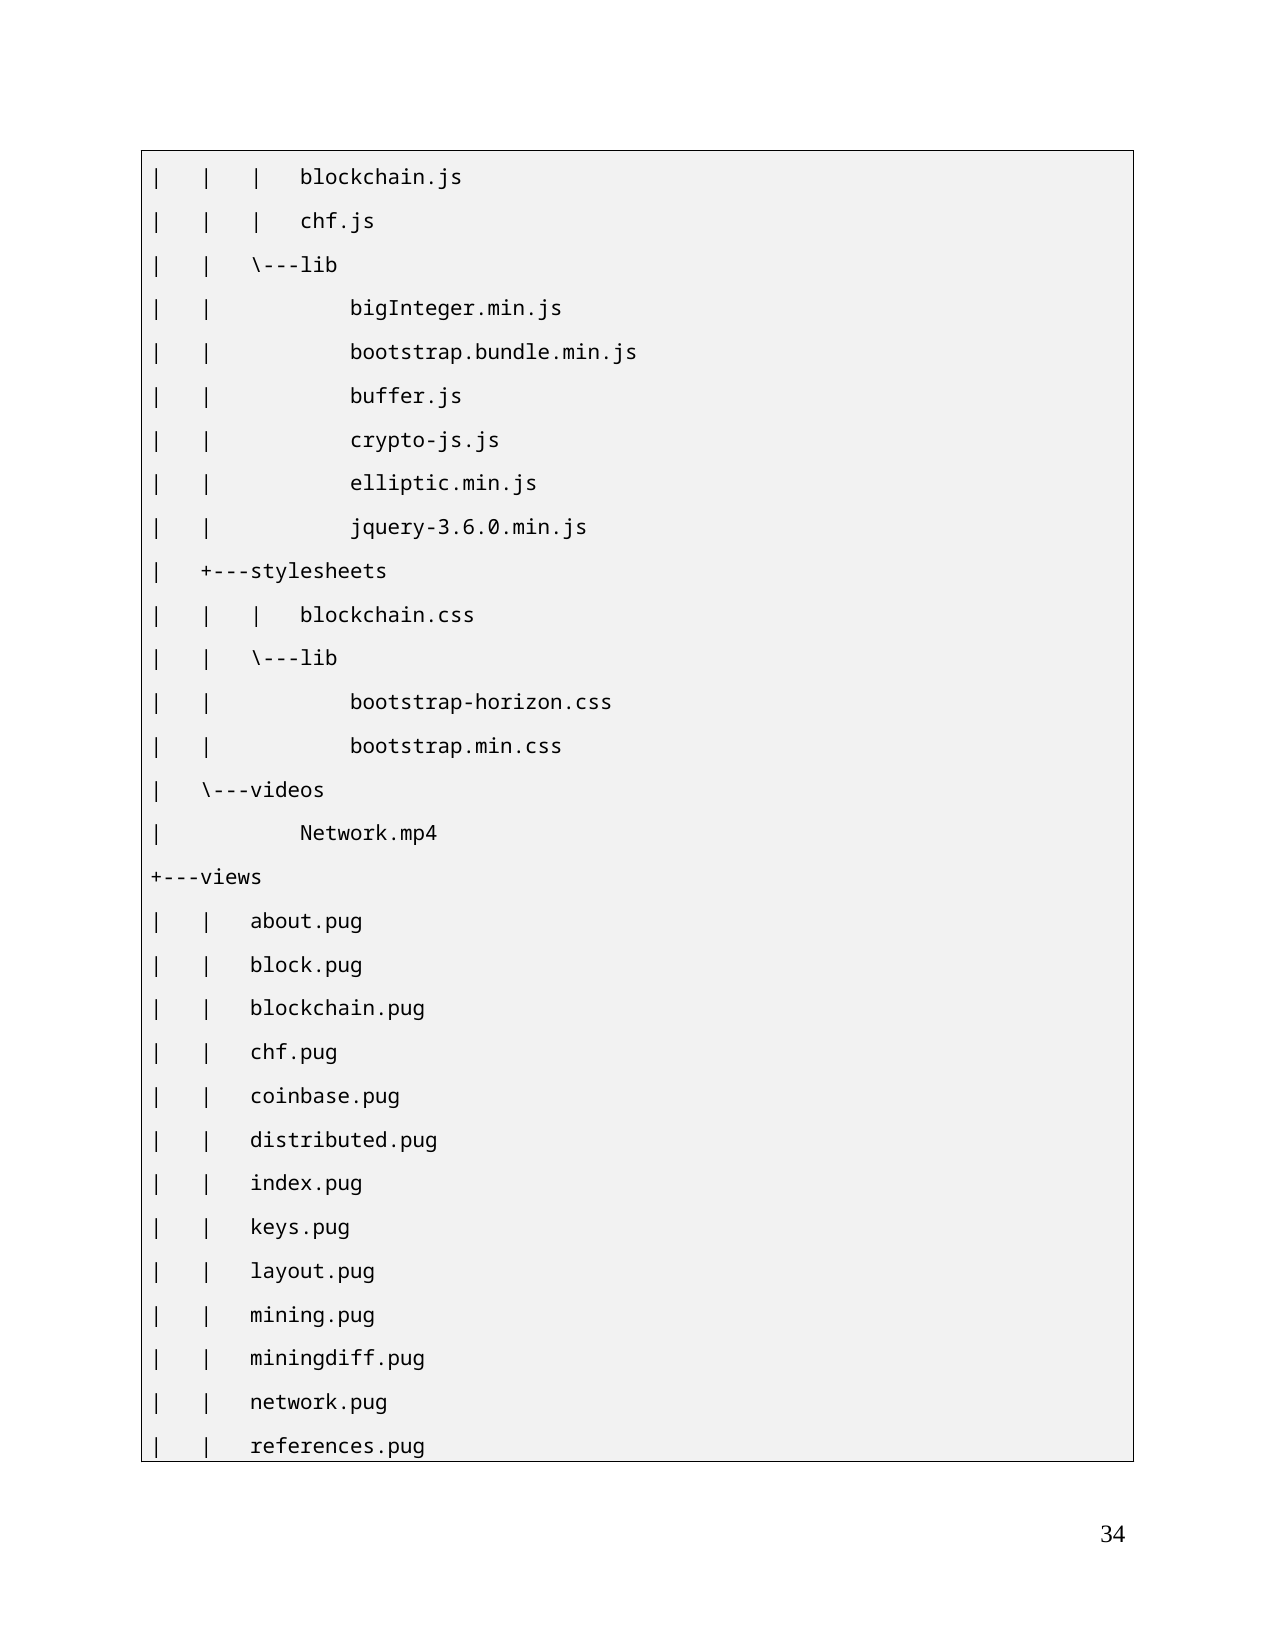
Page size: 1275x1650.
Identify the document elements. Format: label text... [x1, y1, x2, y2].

text | | jquery-3.6.0.min.js [142, 500, 1133, 541]
text | | | chf.js [142, 194, 1133, 234]
text | | miningdiff.pug [142, 1331, 1133, 1372]
text | \---videos [142, 762, 1133, 803]
text | | about.pug [142, 894, 1133, 934]
text | | bootstrap.min.css [142, 719, 1133, 759]
text | +---stylesheets [142, 544, 1133, 584]
text | | | blockchain.css [142, 587, 1133, 628]
text | | \---lib [142, 237, 1133, 278]
text | | bootstrap-horizon.css [142, 675, 1133, 716]
text | | index.pug [142, 1156, 1133, 1197]
text | | mining.pug [142, 1287, 1133, 1328]
text | | buffer.js [142, 369, 1133, 409]
text | Network.mp4 [142, 806, 1133, 847]
text | | references.pug [142, 1419, 1133, 1461]
text | | distributed.pug [142, 1112, 1133, 1153]
text | | crypto-js.js [142, 412, 1133, 453]
text | | bigInteger.min.js [142, 281, 1133, 322]
text | | network.pug [142, 1375, 1133, 1416]
text | | elliptic.min.js [142, 456, 1133, 497]
text | | layout.pug [142, 1244, 1133, 1284]
text | | | blockchain.js [142, 151, 1133, 191]
text | | keys.pug [142, 1200, 1133, 1241]
text | | blockchain.pug [142, 981, 1133, 1022]
text | | coinbase.pug [142, 1069, 1133, 1109]
text +---views [142, 850, 1133, 891]
text | | \---lib [142, 631, 1133, 672]
text | | bootstrap.bundle.min.js [142, 325, 1133, 366]
text | | block.pug [142, 937, 1133, 978]
text | | chf.pug [142, 1025, 1133, 1066]
